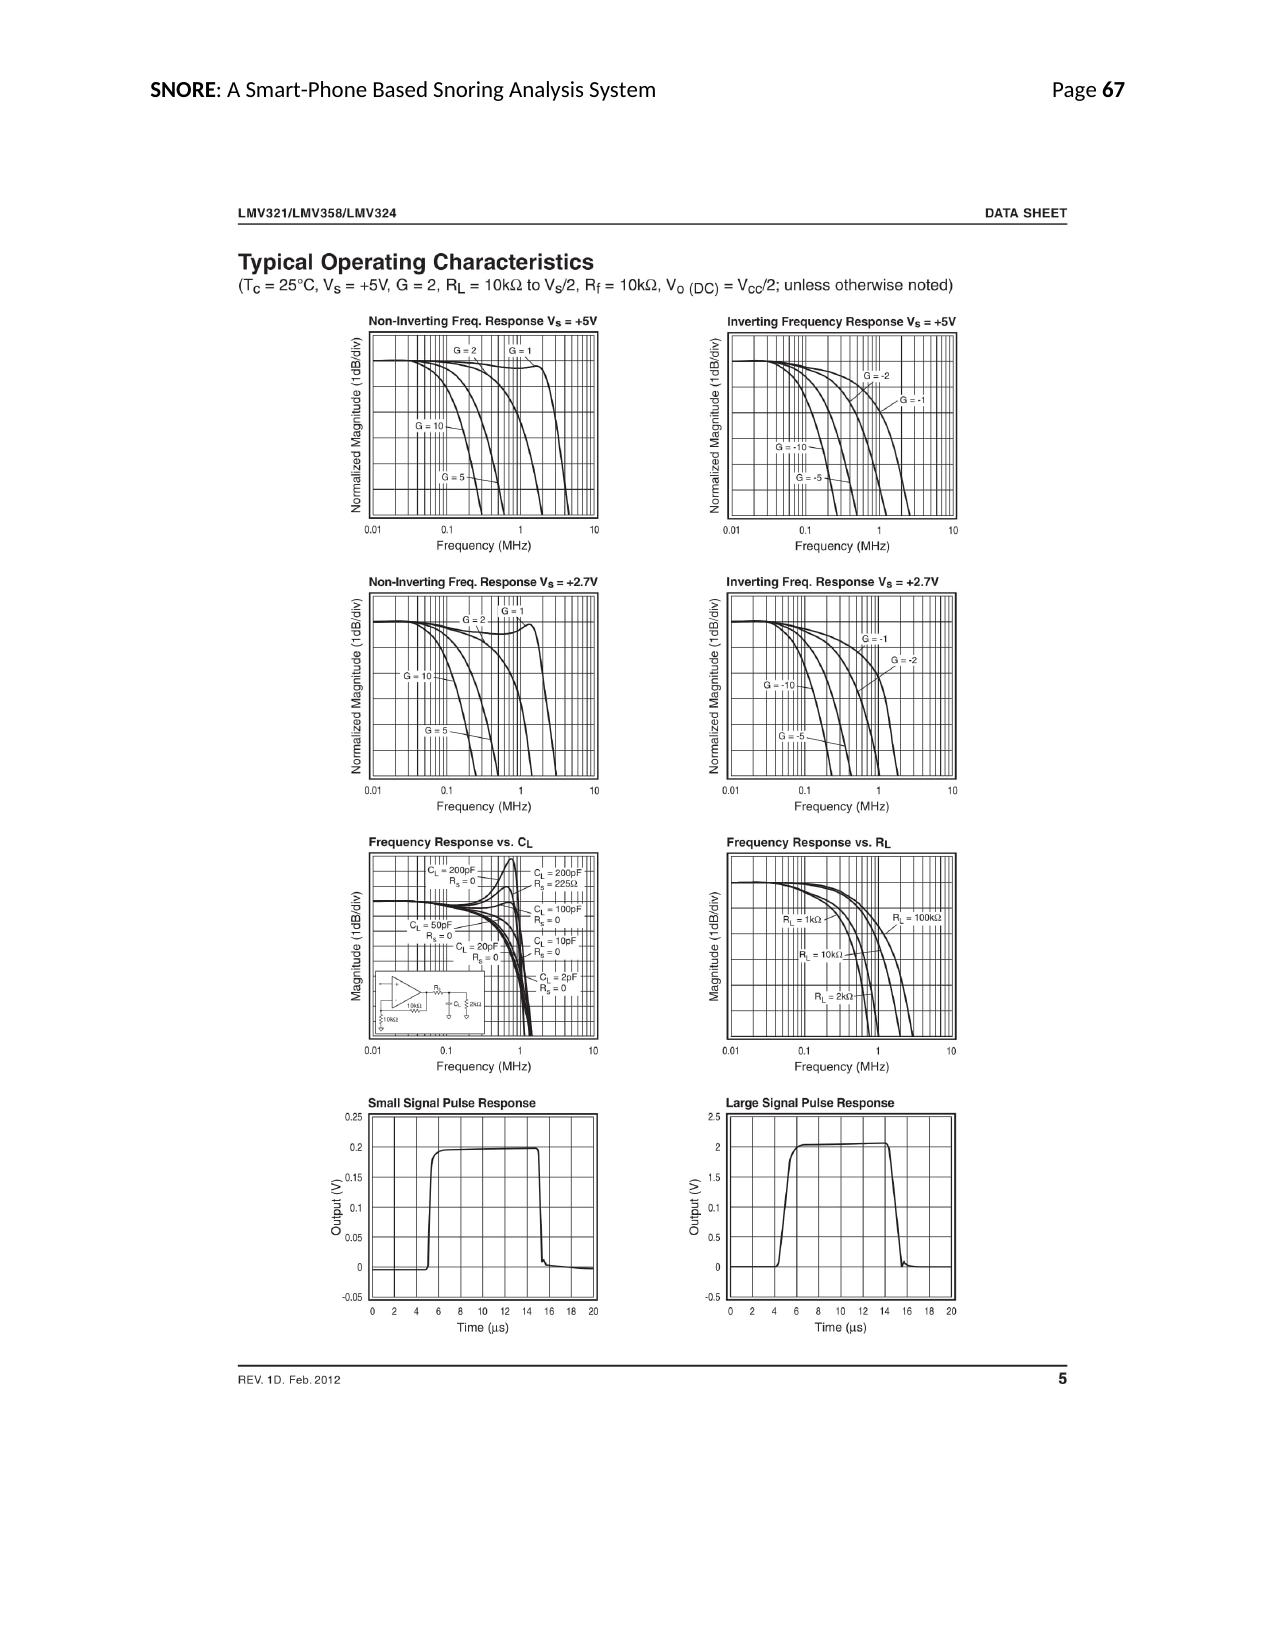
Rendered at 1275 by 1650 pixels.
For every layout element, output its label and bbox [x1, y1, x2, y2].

picture [150, 150, 1125, 1412]
